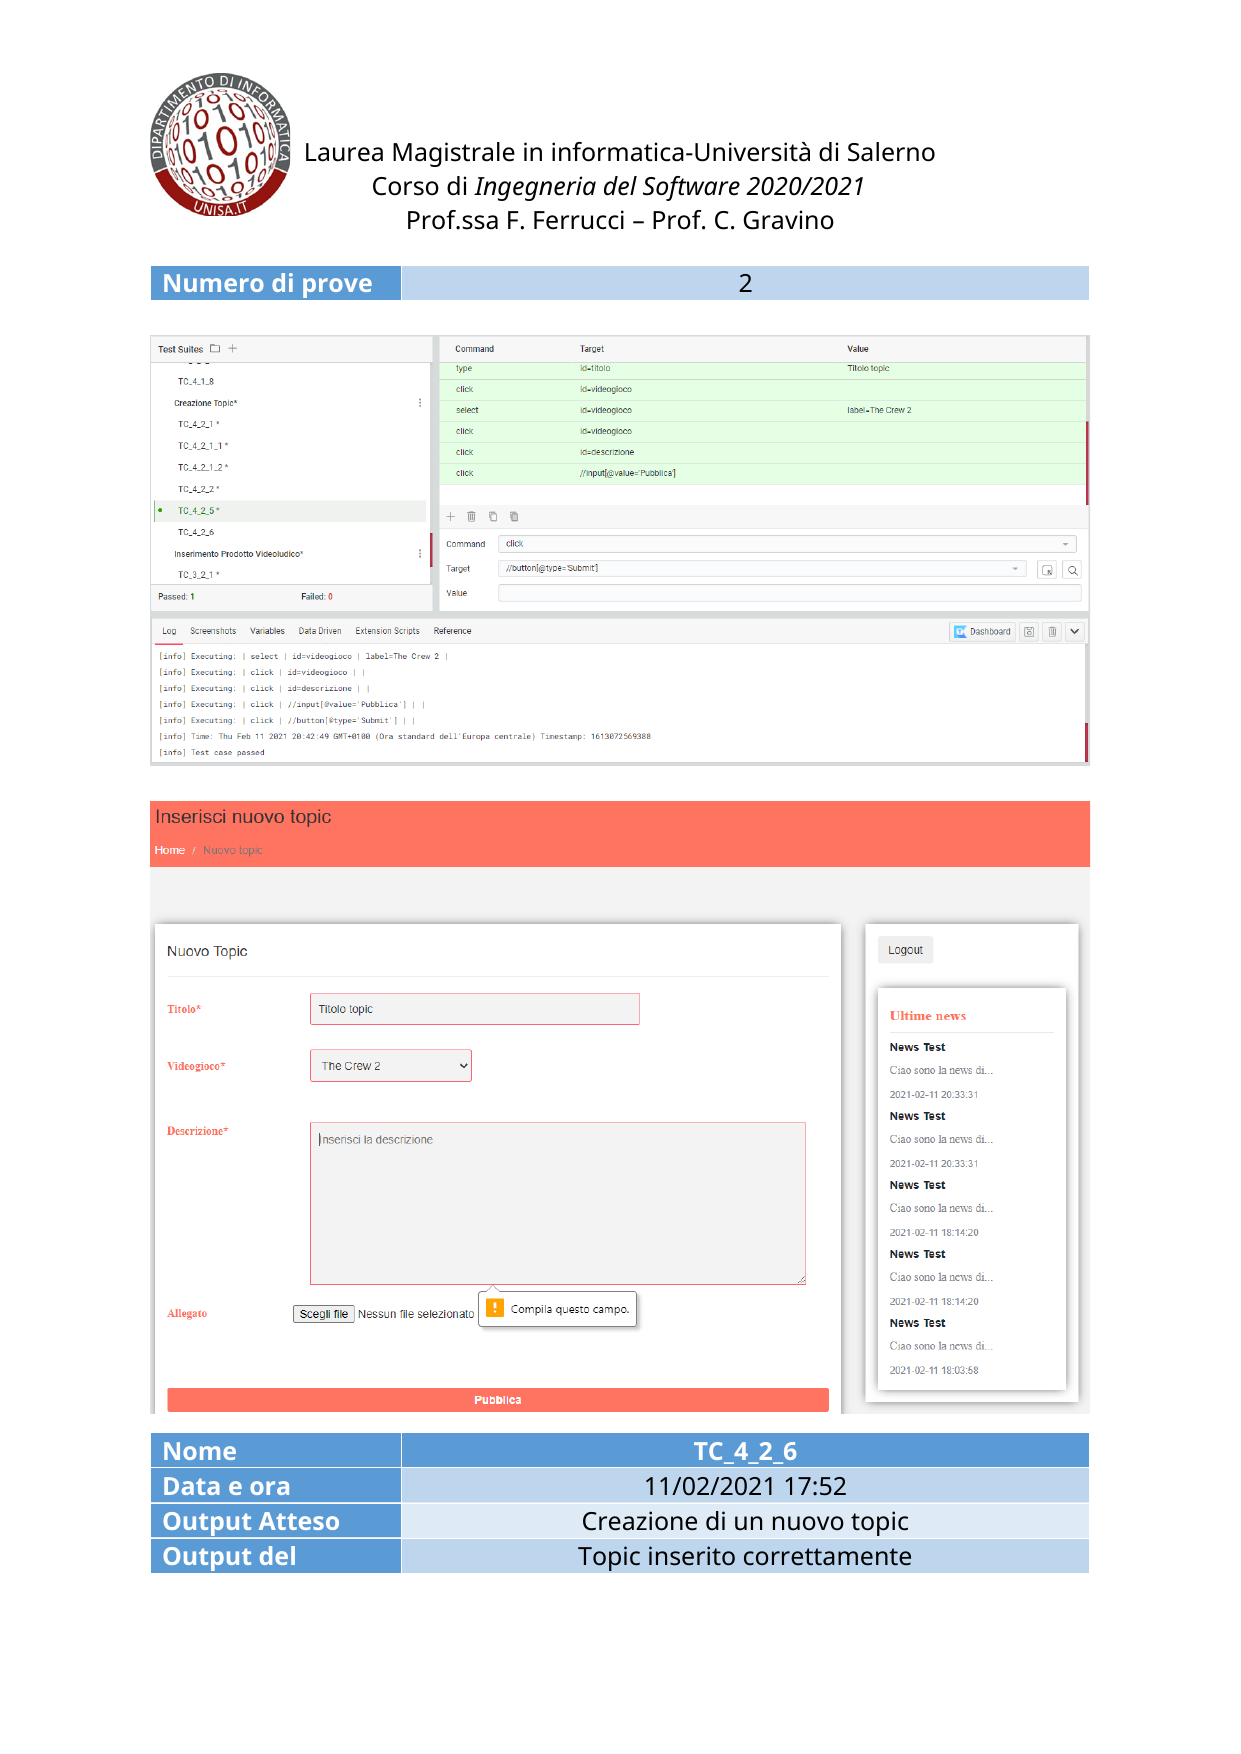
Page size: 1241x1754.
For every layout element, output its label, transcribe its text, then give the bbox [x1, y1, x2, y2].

table_header TC_4_2_6 [402, 1433, 1089, 1467]
picture [150, 335, 1091, 766]
table_cell Data e ora [151, 1468, 401, 1502]
table_cell 11/02/2021 17:52 [402, 1468, 1089, 1502]
table_cell Output Atteso [151, 1504, 401, 1537]
table_cell Numero di prove [151, 266, 401, 300]
table_cell 2 [402, 266, 1089, 300]
table_cell Topic inserito correttamente [402, 1539, 1089, 1573]
table_header Nome [151, 1433, 401, 1467]
table_cell Output del sistema [151, 1539, 401, 1573]
picture [150, 801, 1091, 1414]
picture [149, 73, 290, 215]
table_cell Creazione di un nuovo topic [402, 1504, 1089, 1537]
